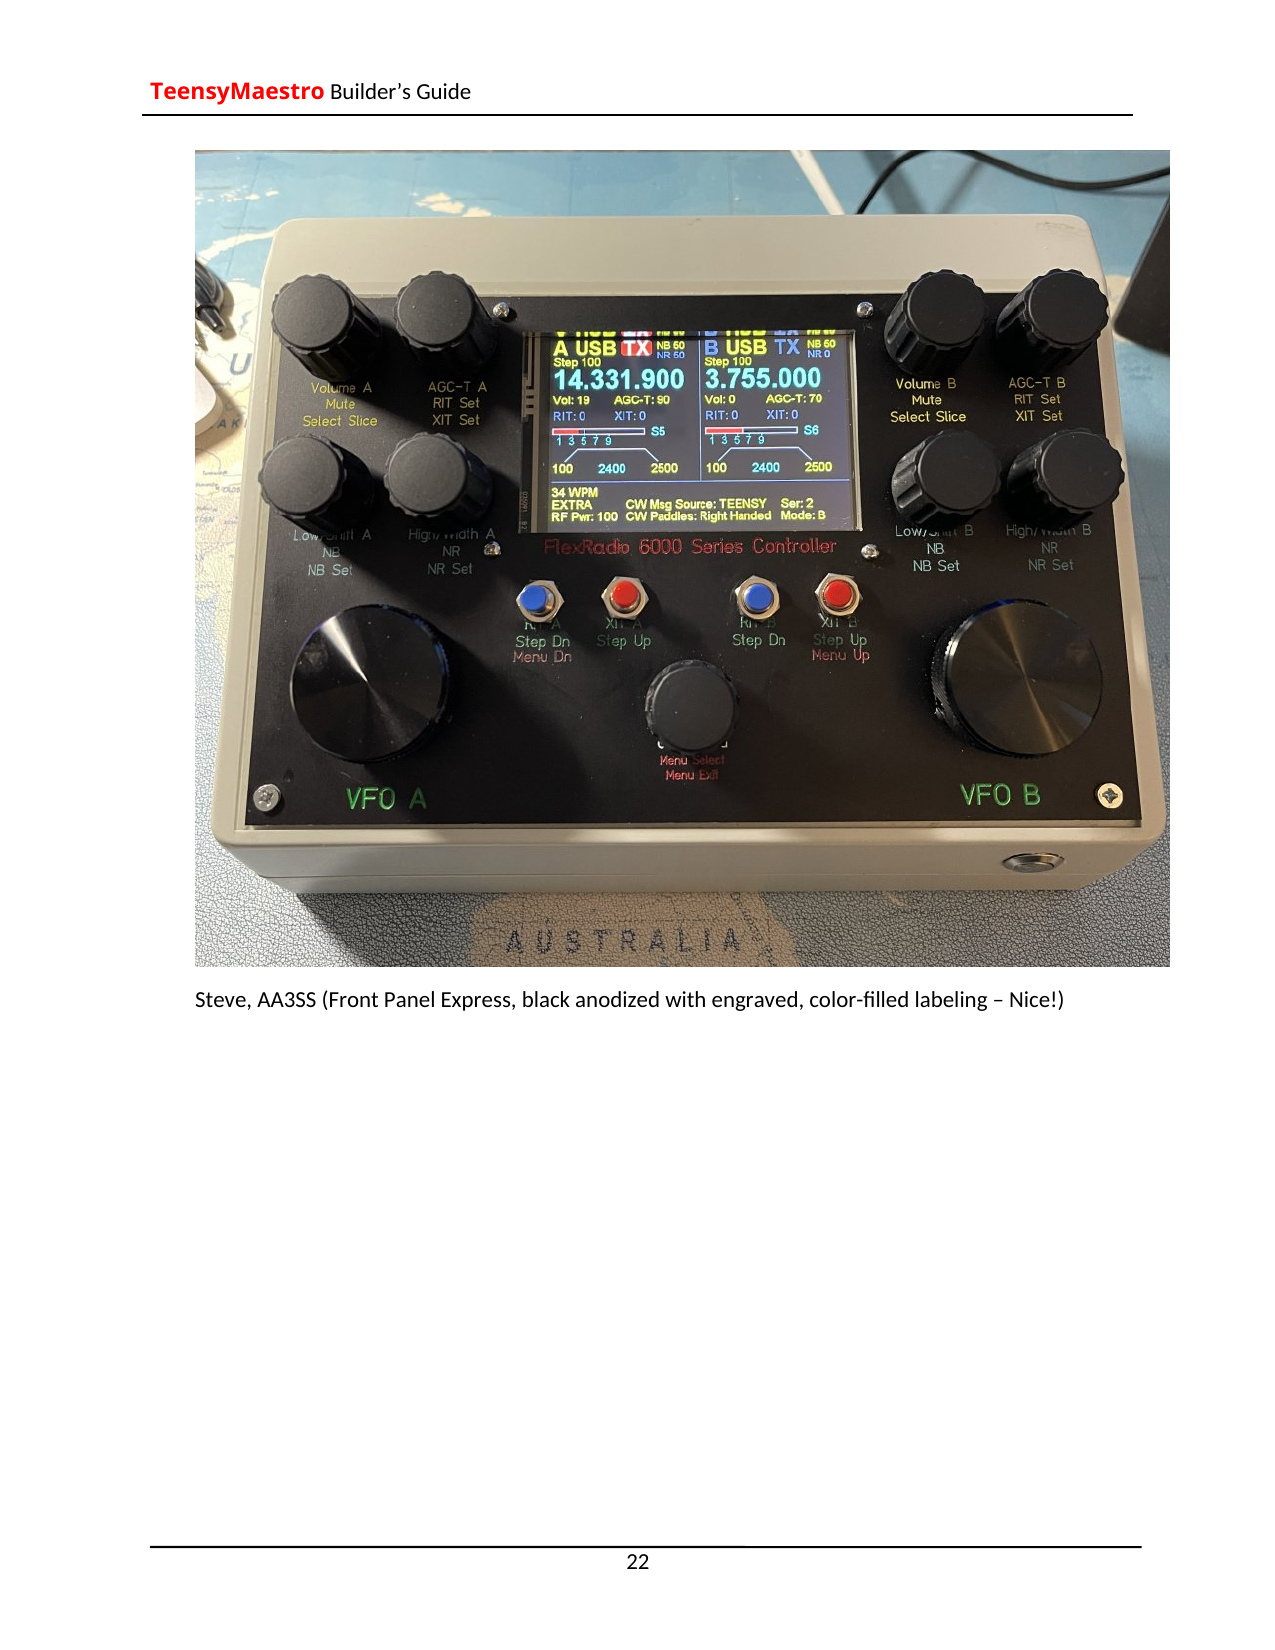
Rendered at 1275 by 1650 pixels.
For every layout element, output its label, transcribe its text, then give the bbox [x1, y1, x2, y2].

picture [195, 150, 1170, 967]
text Steve, AA3SS (Front Panel Express, black anodized with engraved, color-filled labeling – Nice!) [195, 985, 1125, 1013]
